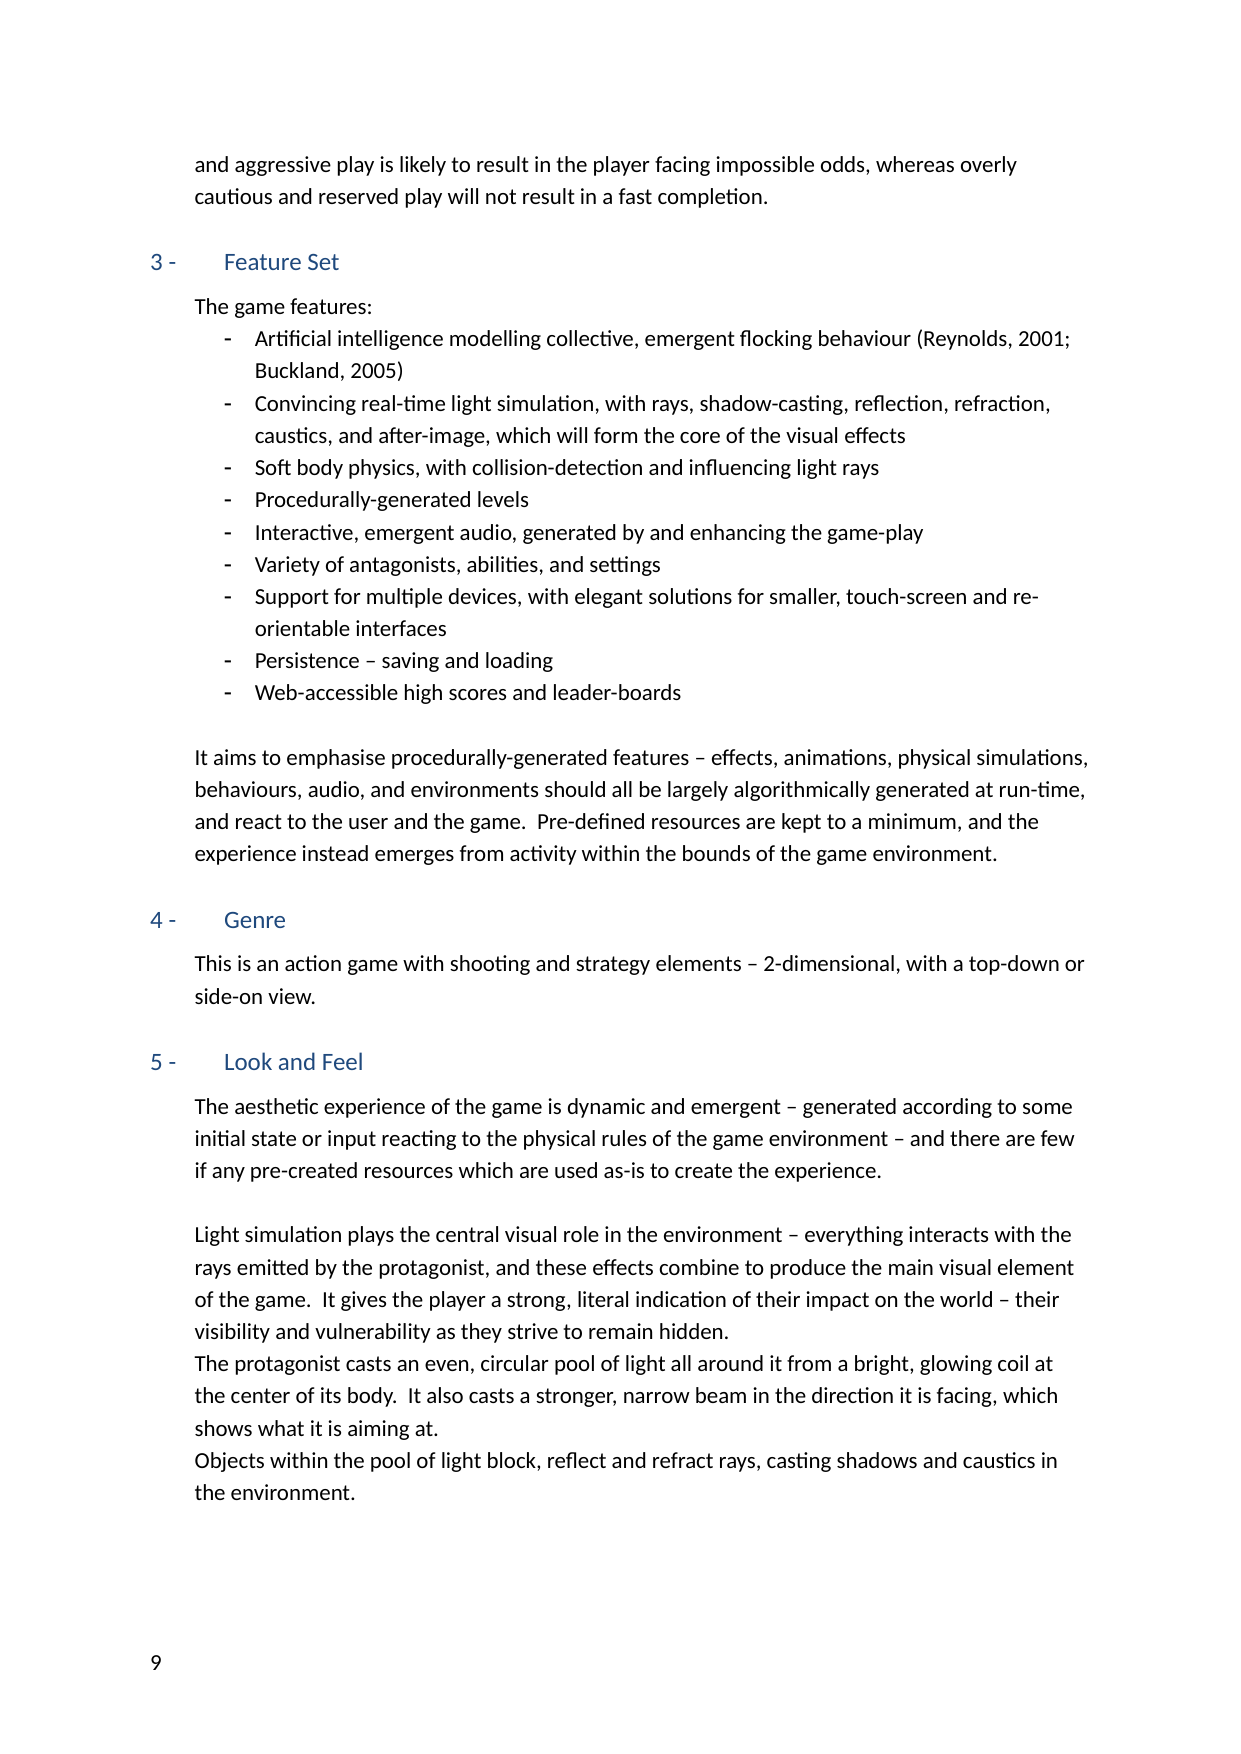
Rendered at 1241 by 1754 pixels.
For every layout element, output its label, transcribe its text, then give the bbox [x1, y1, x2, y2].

list Persistence – saving and loading [224, 646, 1090, 674]
subtitle Look and Feel [150, 1046, 1090, 1077]
subtitle Genre [150, 904, 1090, 934]
list Procedurally-generated levels [224, 485, 1090, 513]
text Objects within the pool of light block, reflect and refract rays, casting shadows and caustics in the environment. [194, 1446, 1090, 1506]
list Interactive, emergent audio, generated by and enhancing the game-play [224, 518, 1090, 546]
text The game features: [194, 292, 1090, 320]
list Variety of antagonists, abilities, and settings [224, 550, 1090, 578]
text The aesthetic experience of the game is dynamic and emergent – generated according to some initial state or input reacting to the physical rules of the game environment – and there are few if any pre-created resources which are used as-is to create the experience. [194, 1092, 1090, 1184]
text It aims to emphasise procedurally-generated features – effects, animations, physical simulations, behaviours, audio, and environments should all be largely algorithmically generated at run-time, and react to the user and the game. Pre-defined resources are kept to a minimum, and the experience instead emerges from activity within the bounds of the game environment. [194, 743, 1090, 867]
text This is an action game with shooting and strategy elements – 2-dimensional, with a top-down or side-on view. [194, 949, 1090, 1010]
list Web-accessible high scores and leader-boards [224, 678, 1090, 707]
list Convincing real-time light simulation, with rays, shadow-casting, reflection, refraction, caustics, and after-image, which will form the core of the visual effects [224, 389, 1090, 449]
list Soft body physics, with collision-detection and influencing light rays [224, 453, 1090, 481]
list Artificial intelligence modelling collective, emergent flocking behaviour (Reynolds, 2001; Buckland, 2005) [224, 324, 1090, 385]
subtitle Feature Set [150, 247, 1090, 277]
list Support for multiple devices, with elegant solutions for smaller, touch-screen and re-orientable interfaces [224, 582, 1090, 642]
text Light simulation plays the central visual role in the environment – everything interacts with the rays emitted by the protagonist, and these effects combine to produce the main visual element of the game. It gives the player a strong, literal indication of their impact on the world – their visibility and vulnerability as they strive to remain hidden. [194, 1221, 1090, 1345]
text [194, 150, 1090, 210]
text The protagonist casts an even, circular pool of light all around it from a bright, glowing coil at the center of its body. It also casts a stronger, narrow beam in the direction it is facing, which shows what it is aiming at. [194, 1349, 1090, 1442]
